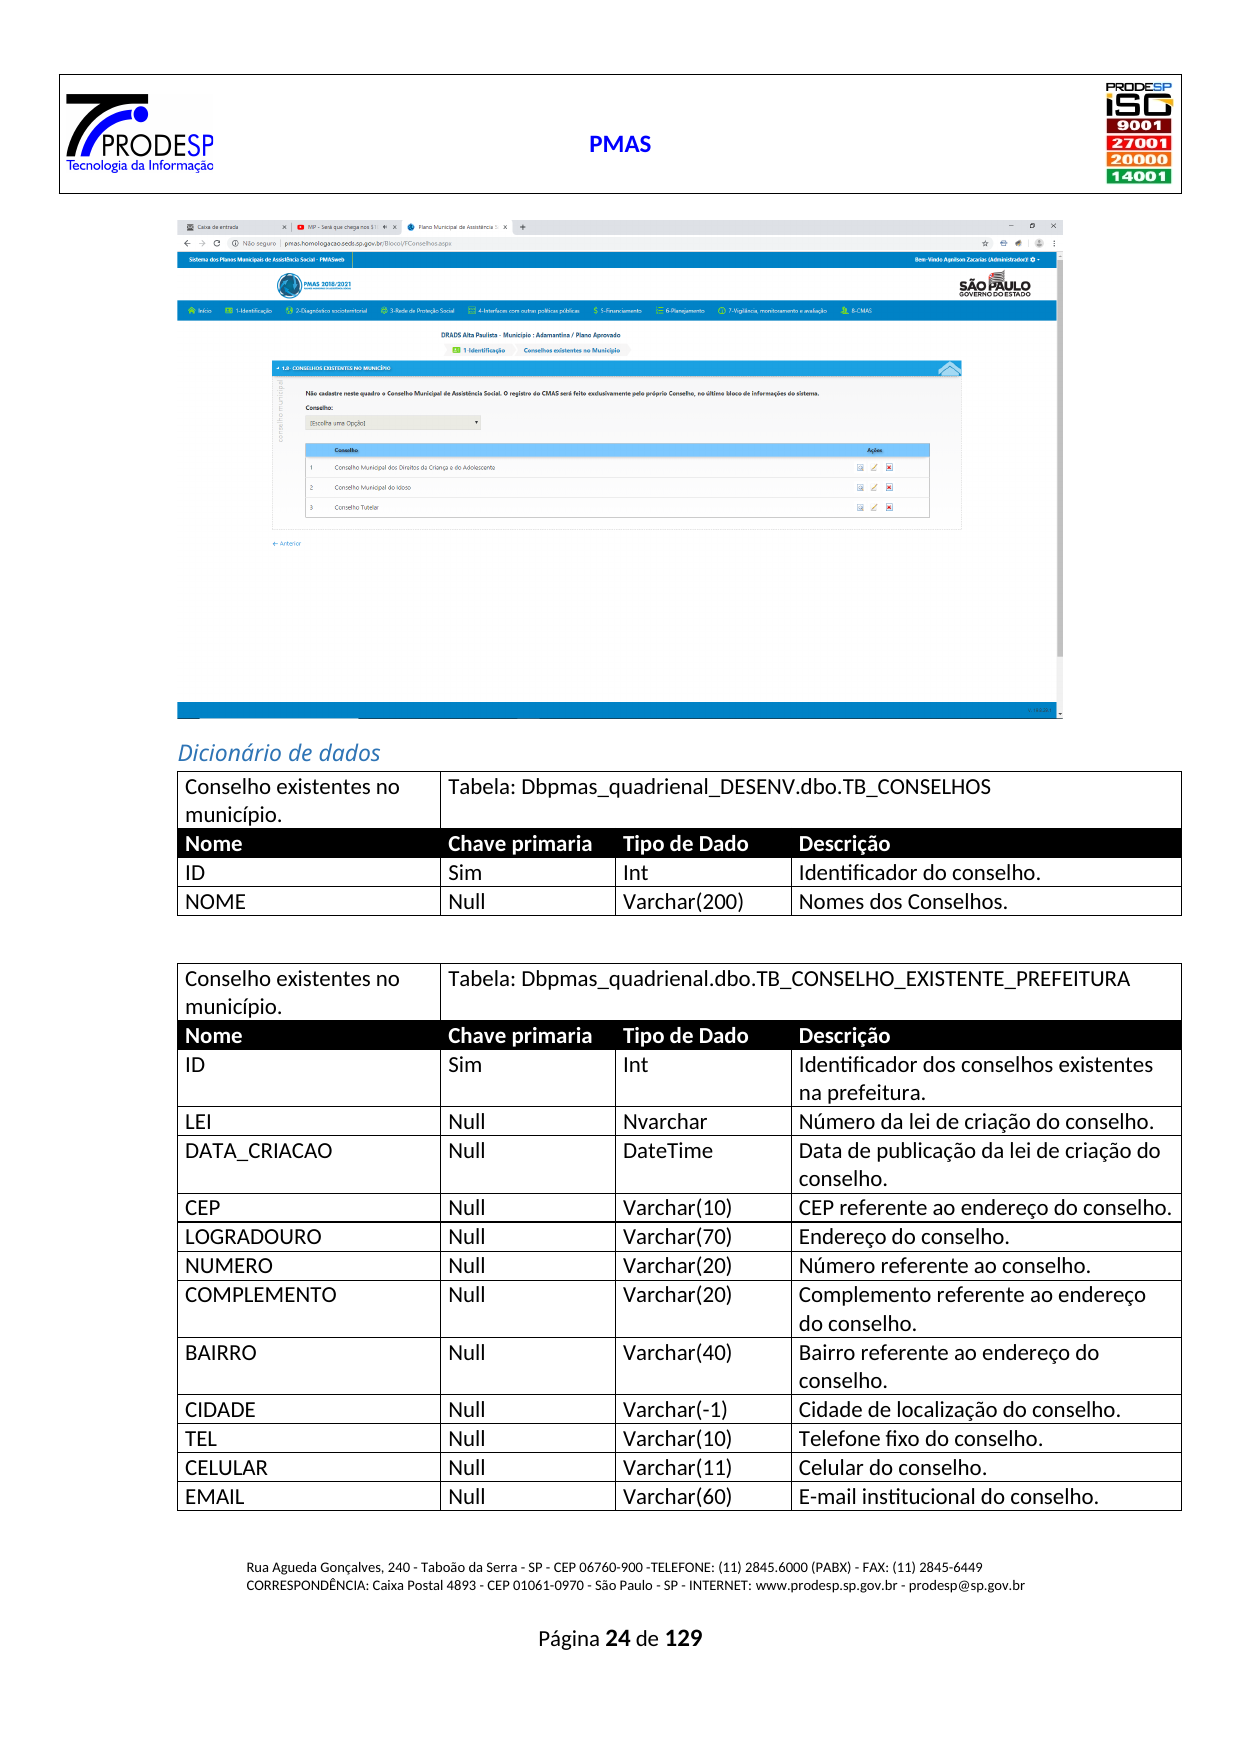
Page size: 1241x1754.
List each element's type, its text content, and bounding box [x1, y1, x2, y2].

picture [177, 220, 1063, 719]
table_cell Varchar(200) [616, 887, 791, 915]
table_cell Sim [441, 858, 615, 886]
table_cell Identificador do conselho. [792, 858, 1181, 886]
table_cell BAIRRO [178, 1338, 440, 1394]
table_cell Varchar(-1) [616, 1395, 791, 1423]
table_cell Null [441, 1136, 615, 1192]
picture [1102, 80, 1174, 187]
picture [672, 309, 701, 313]
table_cell Descrição [792, 1021, 1181, 1049]
table_cell Null [441, 1453, 615, 1481]
table_cell LEI [178, 1107, 440, 1135]
table_cell Null [441, 1395, 615, 1423]
table_cell ID [178, 1050, 440, 1106]
table_cell Varchar(60) [616, 1482, 791, 1510]
table_cell Tipo de Dado [616, 829, 791, 857]
table_cell Nomes dos Conselhos. [792, 887, 1181, 915]
table_header Tabela: Dbpmas_quadrienal.dbo.TB_CONSELHO_EXISTENTE_PREFEITURA [441, 964, 1181, 1020]
table_cell Complemento referente ao endereço do conselho. [792, 1281, 1181, 1337]
table_header Conselho existentes no município. [178, 772, 440, 828]
table_cell COMPLEMENTO [178, 1281, 440, 1337]
table_cell Null [441, 1223, 615, 1251]
table_cell Descrição [792, 829, 1181, 857]
table_cell Data de publicação da lei de criação do conselho. [792, 1136, 1181, 1192]
table_cell DATA_CRIACAO [178, 1136, 440, 1192]
table_cell Varchar(40) [616, 1338, 791, 1394]
subtitle Dicionário de dados [177, 737, 1063, 768]
table_cell Chave primaria [441, 829, 615, 857]
table_cell ID [178, 858, 440, 886]
table_cell Null [441, 1252, 615, 1279]
table_cell Tipo de Dado [616, 1021, 791, 1049]
table_cell LOGRADOURO [178, 1223, 440, 1251]
picture [66, 94, 214, 173]
table_cell Chave primaria [441, 1021, 615, 1049]
table_cell Varchar(20) [616, 1281, 791, 1337]
table_cell EMAIL [178, 1482, 440, 1510]
table_cell Nvarchar [616, 1107, 791, 1135]
table_cell Null [441, 887, 615, 915]
table_cell Null [441, 1281, 615, 1337]
table_cell CELULAR [178, 1453, 440, 1481]
table_cell CEP referente ao endereço do conselho. [792, 1194, 1181, 1221]
table_cell Endereço do conselho. [792, 1223, 1181, 1251]
table_cell Varchar(70) [616, 1223, 791, 1251]
table_cell Varchar(20) [616, 1252, 791, 1279]
table_cell CEP [178, 1194, 440, 1221]
table_cell Varchar(11) [616, 1453, 791, 1481]
table_cell Número da lei de criação do conselho. [792, 1107, 1181, 1135]
table_cell Nome [178, 1021, 440, 1049]
table_cell Int [616, 1050, 791, 1106]
table_cell Null [441, 1194, 615, 1221]
table_cell DateTime [616, 1136, 791, 1192]
table_cell Varchar(10) [616, 1424, 791, 1452]
table_cell Nome [178, 829, 440, 857]
table_cell Varchar(10) [616, 1194, 791, 1221]
table_cell Int [616, 858, 791, 886]
table_cell Sim [441, 1050, 615, 1106]
picture [738, 309, 751, 313]
table_cell Null [441, 1424, 615, 1452]
table_cell TEL [178, 1424, 440, 1452]
table_cell Null [441, 1338, 615, 1394]
table_cell NUMERO [178, 1252, 440, 1279]
table_cell Null [441, 1482, 615, 1510]
table_cell Bairro referente ao endereço do conselho. [792, 1338, 1181, 1394]
table_cell E-mail institucional do conselho. [792, 1482, 1181, 1510]
table_cell Null [441, 1107, 615, 1135]
table_header Tabela: Dbpmas_quadrienal_DESENV.dbo.TB_CONSELHOS [441, 772, 1181, 828]
table_cell Telefone fixo do conselho. [792, 1424, 1181, 1452]
table_cell Celular do conselho. [792, 1453, 1181, 1481]
picture [947, 258, 958, 262]
table_header Conselho existentes no município. [178, 964, 440, 1020]
table_cell Identificador dos conselhos existentes na prefeitura. [792, 1050, 1181, 1106]
table_cell Cidade de localização do conselho. [792, 1395, 1181, 1423]
table_cell CIDADE [178, 1395, 440, 1423]
table_cell Número referente ao conselho. [792, 1252, 1181, 1279]
table_cell NOME [178, 887, 440, 915]
